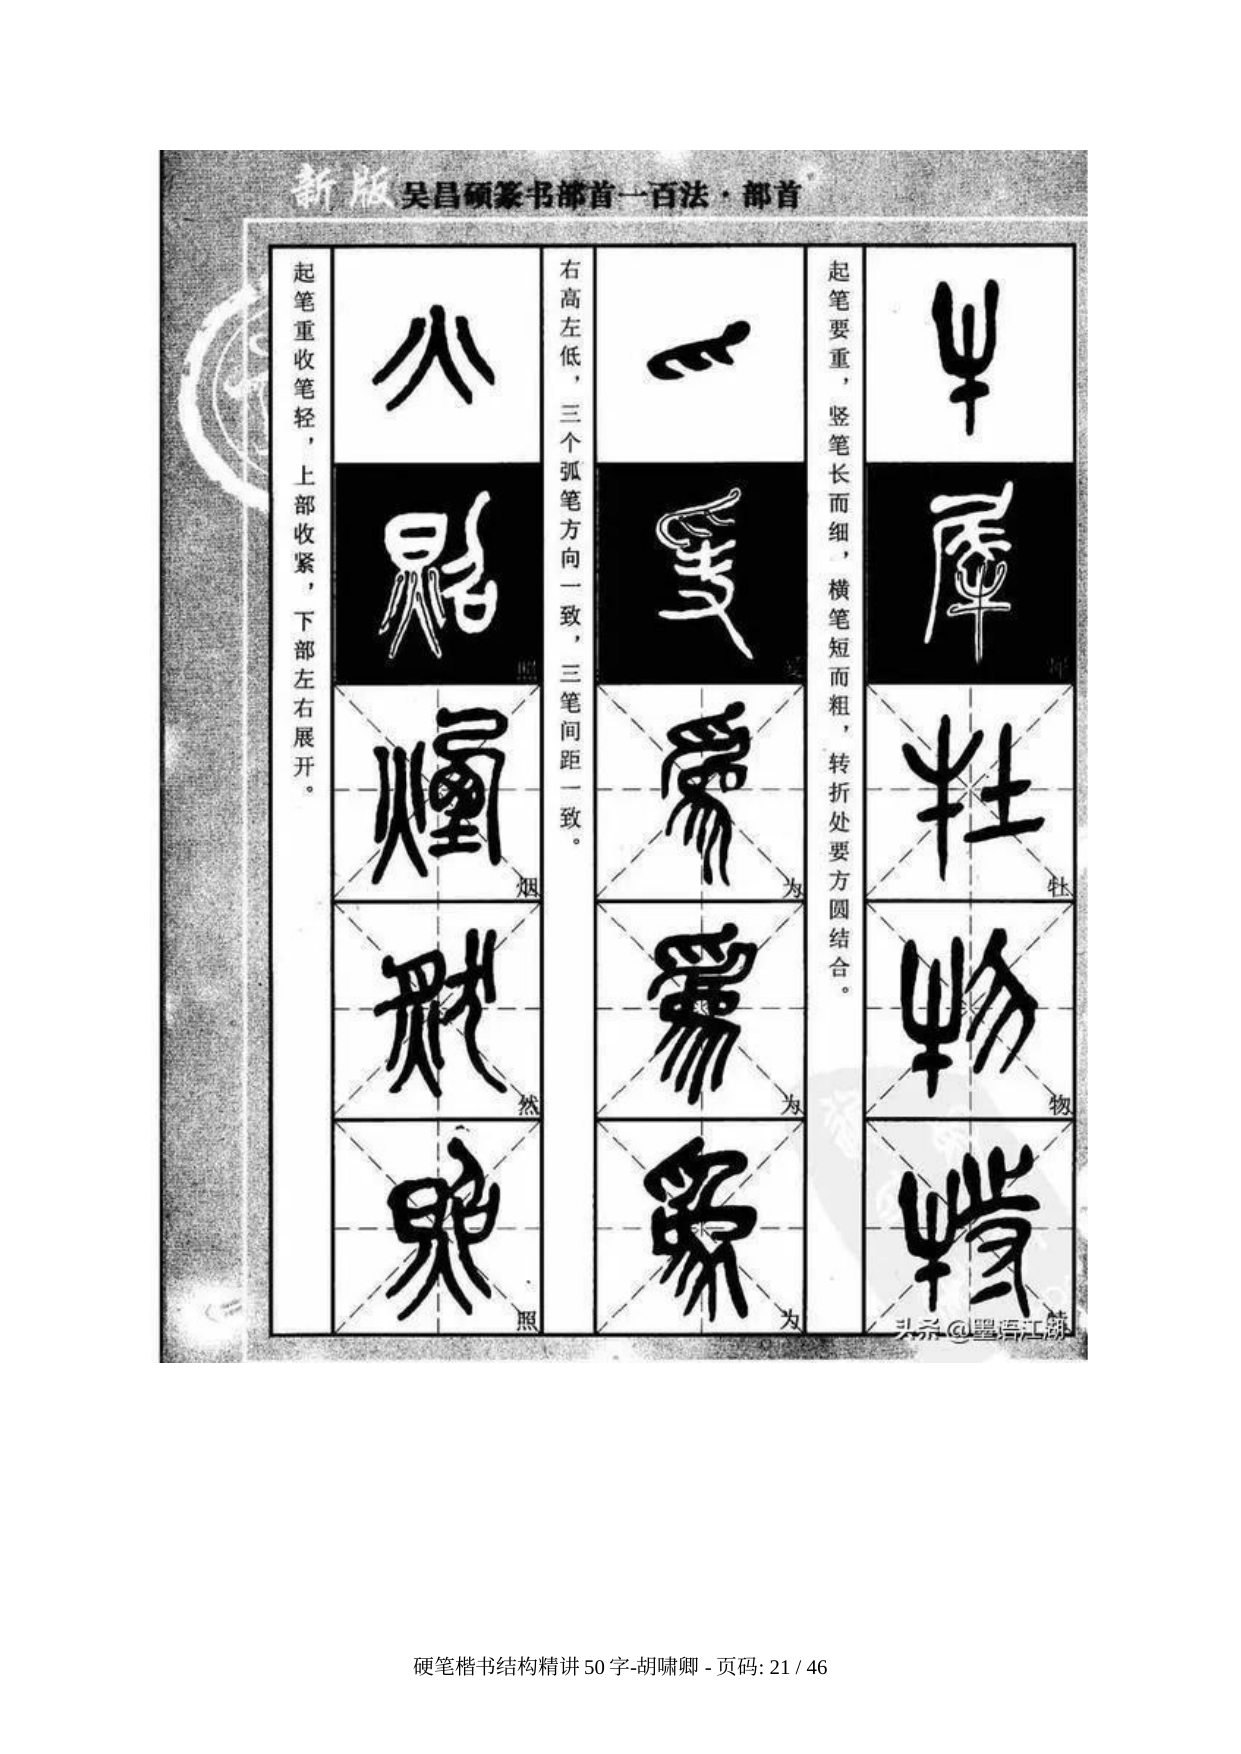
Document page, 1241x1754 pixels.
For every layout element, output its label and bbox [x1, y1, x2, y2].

picture [150, 150, 1088, 1363]
